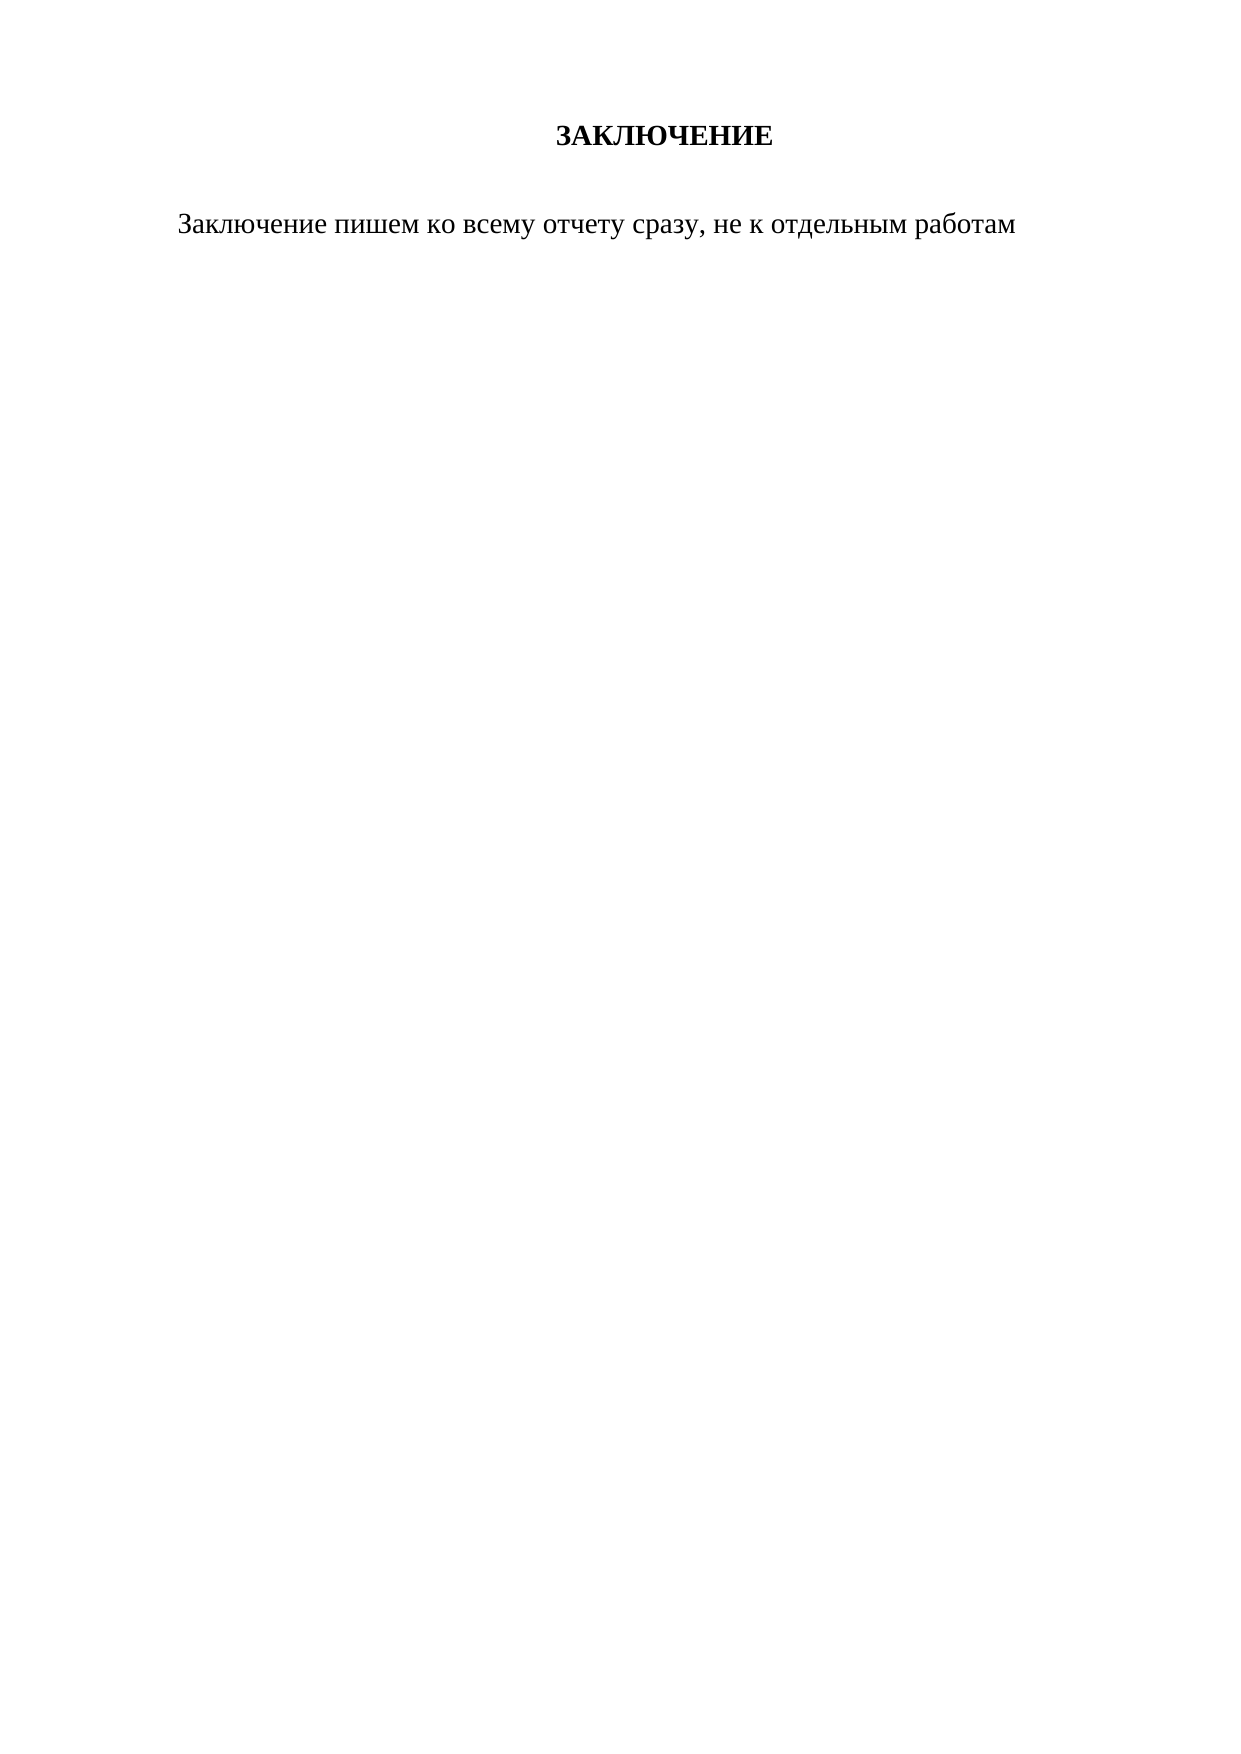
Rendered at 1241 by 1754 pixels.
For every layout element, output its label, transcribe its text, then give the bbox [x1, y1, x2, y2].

text Заключение пишем ко всему отчету сразу, не к отдельным работам [177, 206, 1152, 239]
text ЗАКЛЮЧЕНИЕ [177, 118, 1152, 152]
